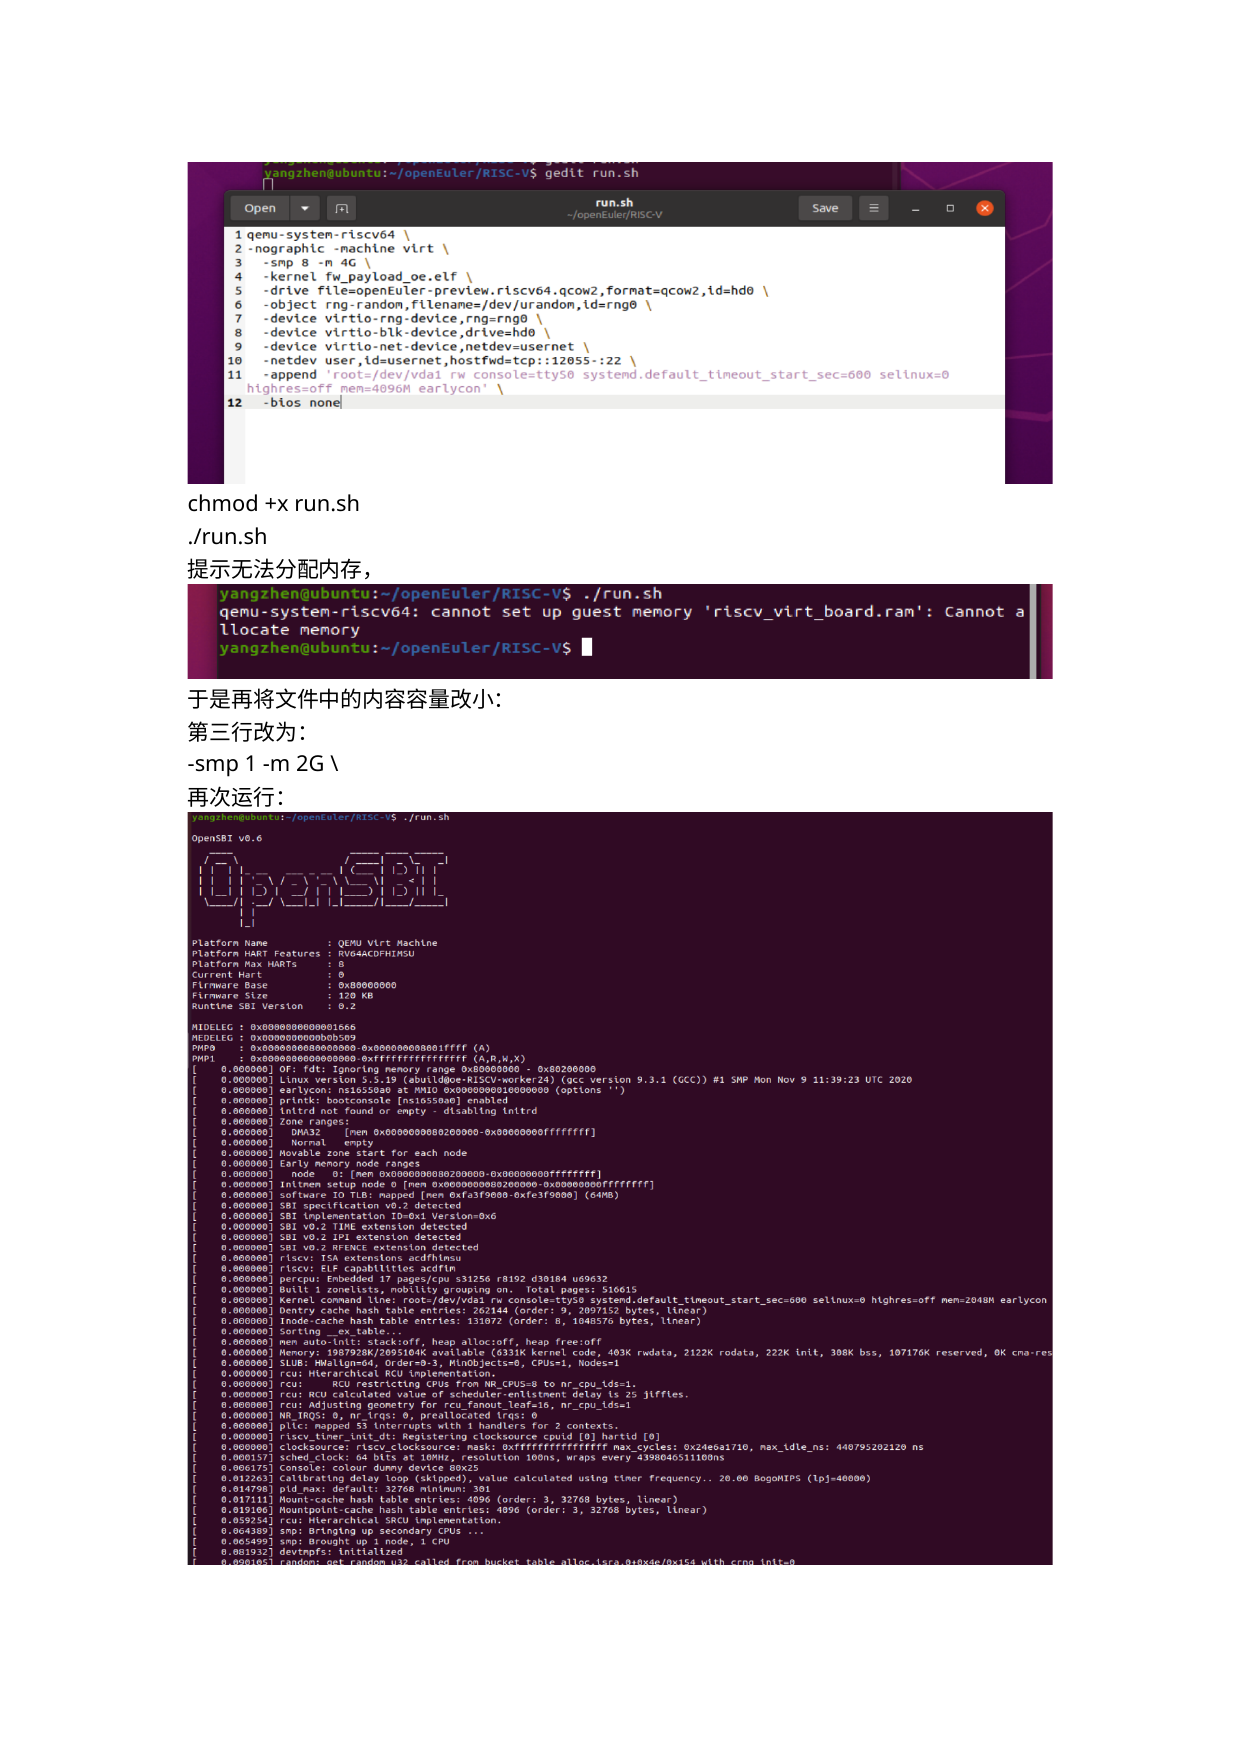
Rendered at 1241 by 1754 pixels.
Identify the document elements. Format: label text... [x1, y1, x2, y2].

text -smp 1 -m 2G \ [187, 747, 1053, 779]
picture [187, 584, 1053, 679]
text 第三行改为： [187, 714, 1053, 747]
text chmod +x run.sh [187, 487, 1053, 519]
text 于是再将文件中的内容容量改小： [187, 682, 1053, 714]
text 提示无法分配内存， [187, 552, 1053, 584]
text ./run.sh [187, 519, 1053, 552]
picture [187, 162, 1053, 484]
text 再次运行： [187, 779, 1053, 812]
picture [187, 812, 1053, 1565]
